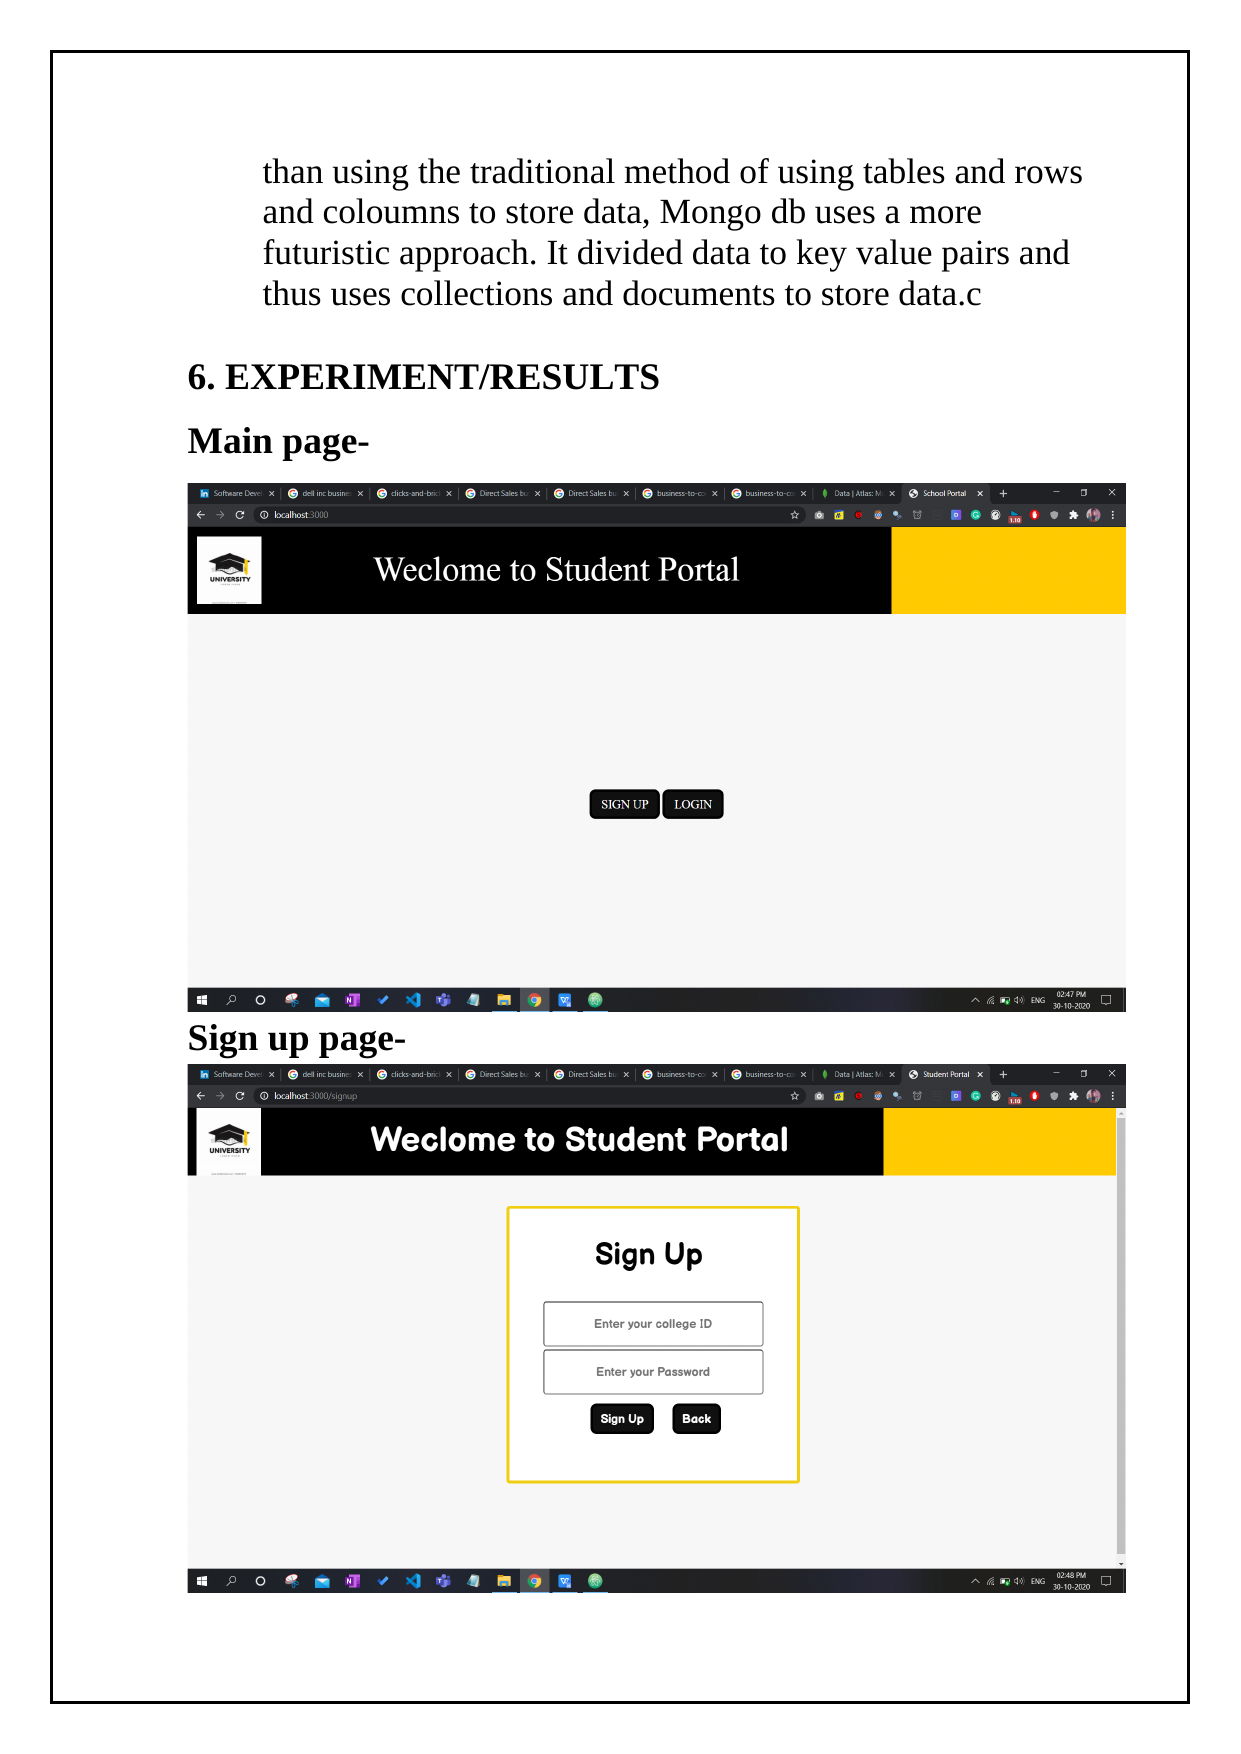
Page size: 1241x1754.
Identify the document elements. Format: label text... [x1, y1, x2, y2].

list Main page- [187, 419, 1090, 462]
list Sign up page- [187, 1015, 1090, 1058]
picture [187, 483, 1126, 1012]
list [225, 150, 1090, 313]
list EXPERIMENT/RESULTS [187, 354, 1090, 397]
picture [187, 1064, 1126, 1593]
